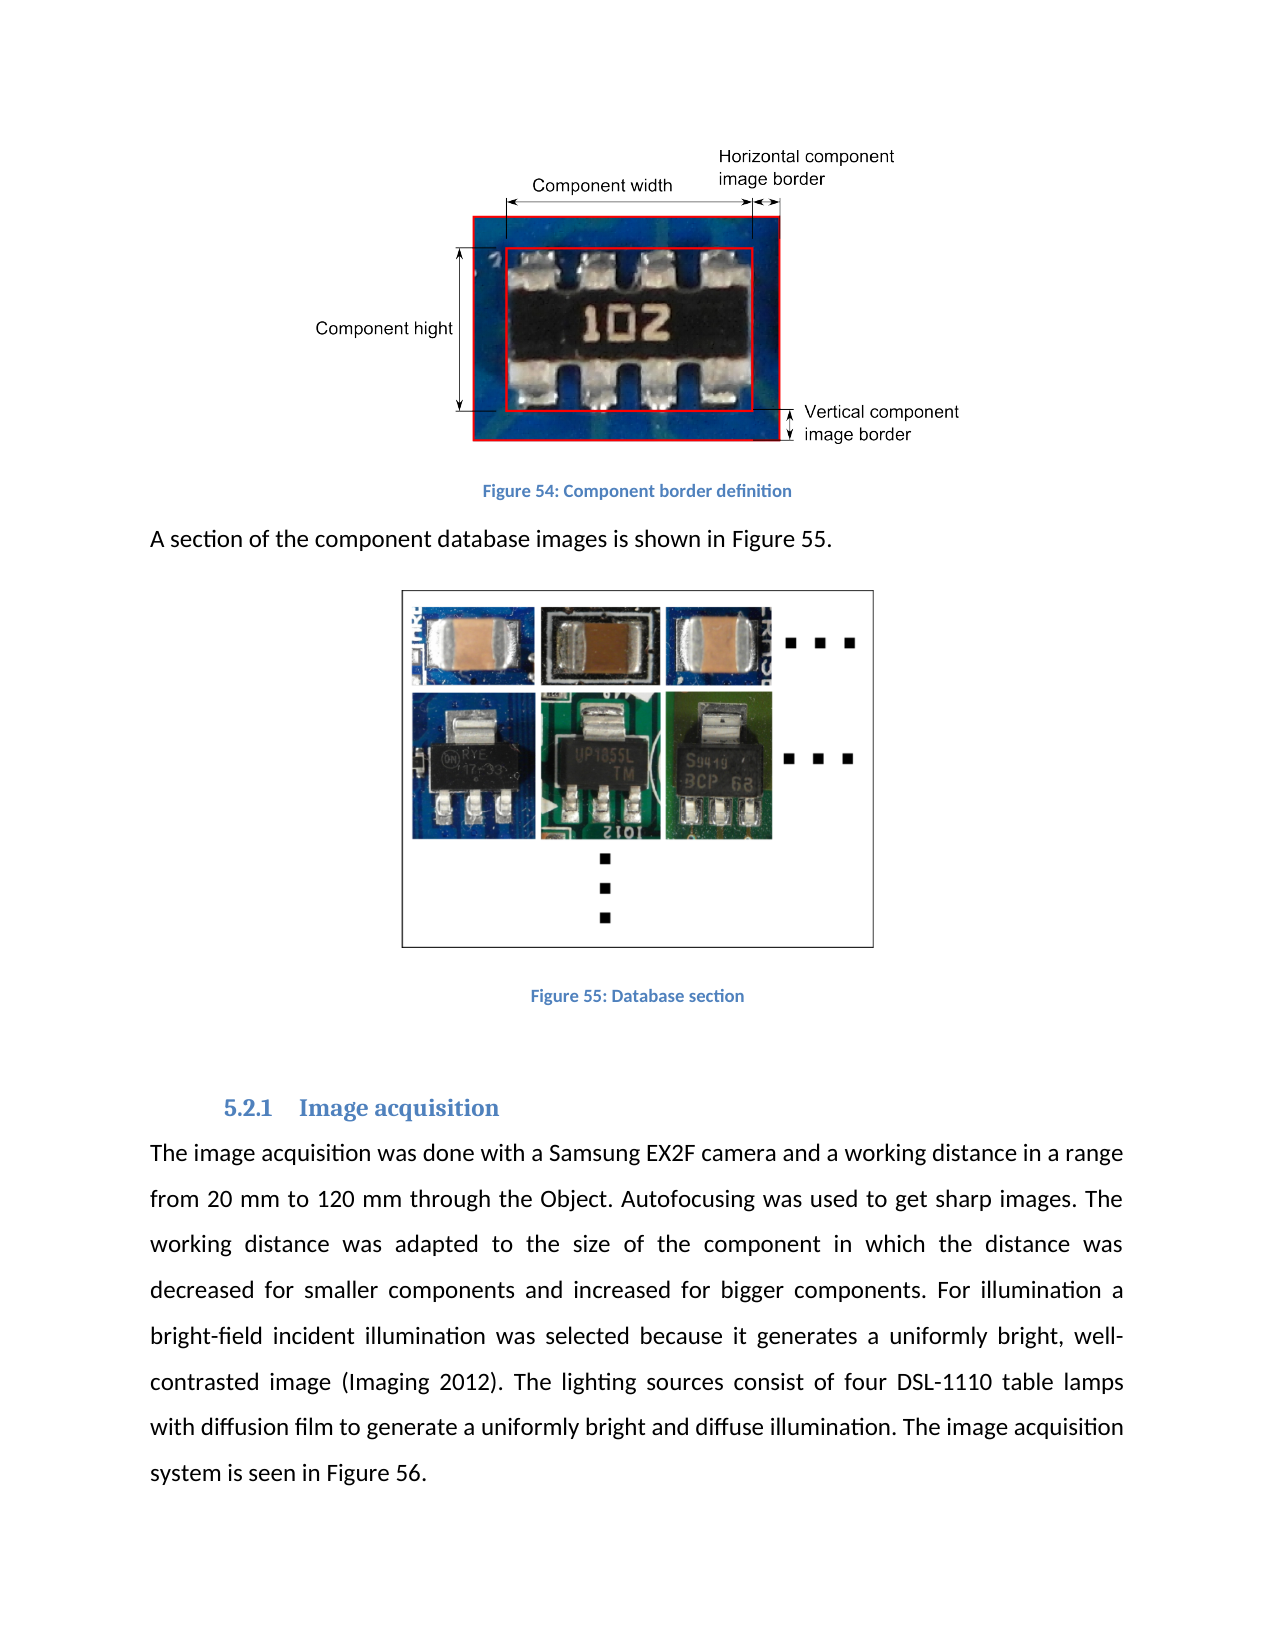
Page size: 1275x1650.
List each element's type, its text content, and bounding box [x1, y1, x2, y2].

text The image acquisition was done with a Samsung EX2F camera and a working distance in a range from 20 mm to 120 mm through the Object. Autofocusing was used to get sharp images. The working distance was adapted to the size of the component in which the distance was decreased for smaller components and increased for bigger components. For illumination a bright-field incident illumination was selected because it generates a uniformly bright, well-contrasted image. The lighting sources consist of four DSL-1110 table lamps with diffusion film to generate a uniformly bright and diffuse illumination. The image acquisition system is seen in Figure 53. [150, 1137, 1125, 1488]
picture [316, 150, 959, 444]
text A section of the component database images is shown in Figure 52. [150, 523, 1125, 554]
subtitle Image acquisition [224, 1094, 1125, 1123]
picture [401, 590, 874, 948]
